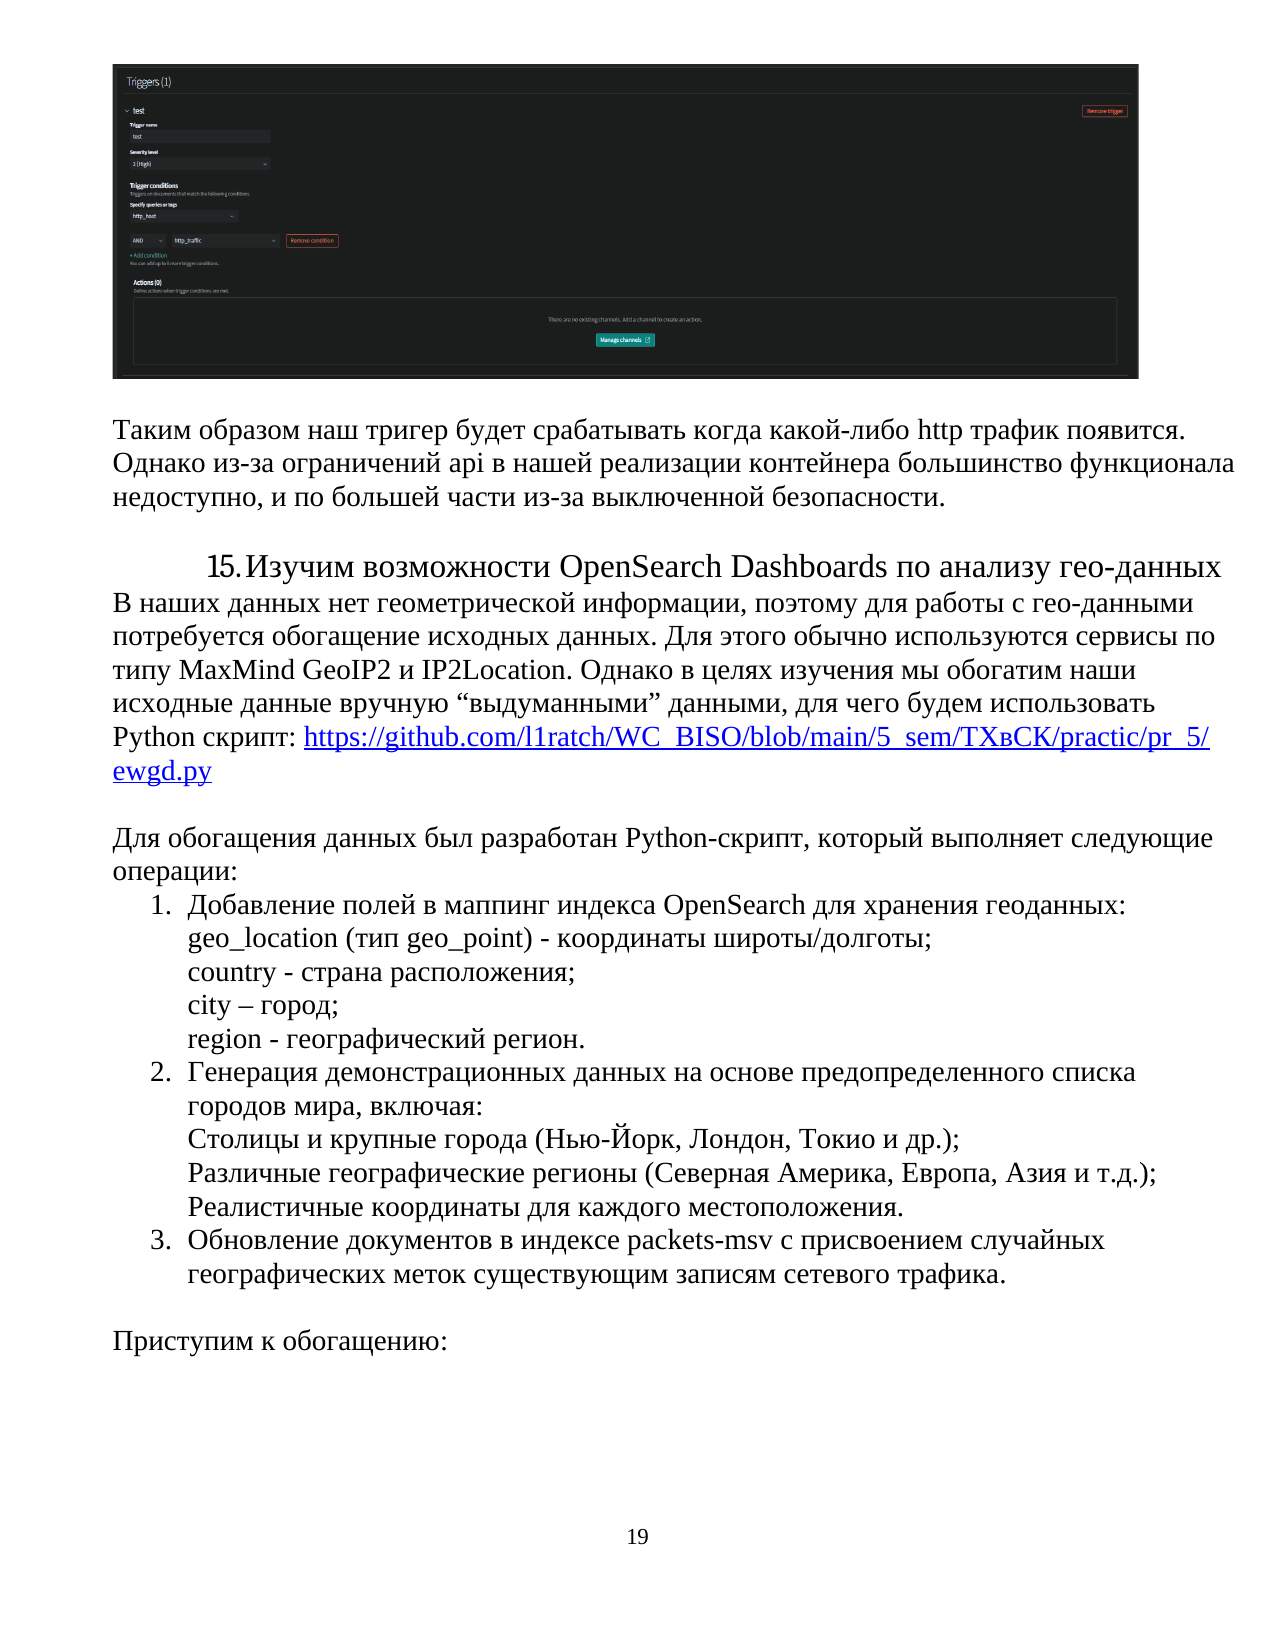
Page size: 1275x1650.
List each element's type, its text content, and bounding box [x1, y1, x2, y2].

text В наших данных нет геометрической информации, поэтому для работы с гео-данными потребуется обогащение исходных данных. Для этого обычно используются сервисы по типу MaxMind GeoIP2 и IP2Location. Однако в целях изучения мы обогатим наши исходные данные вручную “выдуманными” данными, для чего будем использовать Python скрипт: https://github.com/l1ratch/WC_BISO/blob/main/5_sem/ТХвСК/practic/pr_5/ewgd.py [112, 585, 1237, 786]
text Таким образом наш тригер будет срабатывать когда какой-либо http трафик появится. Однако из-за ограничений api в нашей реализации контейнера большинство функционала недоступно, и по большей части из-за выключенной безопасности. [112, 412, 1237, 513]
text Приступим к обогащению: [112, 1323, 1237, 1356]
list Обновление документов в индексе packets-msv с присвоением случайных географических меток существующим записям сетевого трафика. [150, 1222, 1237, 1289]
subtitle Изучим возможности OpenSearch Dashboards по анализу гео-данных [191, 546, 1237, 585]
picture [112, 64, 1139, 379]
text Для обогащения данных был разработан Python-скрипт, который выполняет следующие операции: [112, 820, 1237, 887]
list Генерация демонстрационных данных на основе предопределенного списка городов мира, включая: Столицы и крупные города (Нью-Йорк, Лондон, Токио и др.); Различные географические регионы (Северная Америка, Европа, Азия и т.д.); Реалистичные координаты для каждого местоположения. [150, 1054, 1237, 1222]
list Добавление полей в маппинг индекса OpenSearch для хранения геоданных: geo_location (тип geo_point) - координаты широты/долготы; country - страна расположения; city – город; region - географический регион. [150, 887, 1237, 1054]
